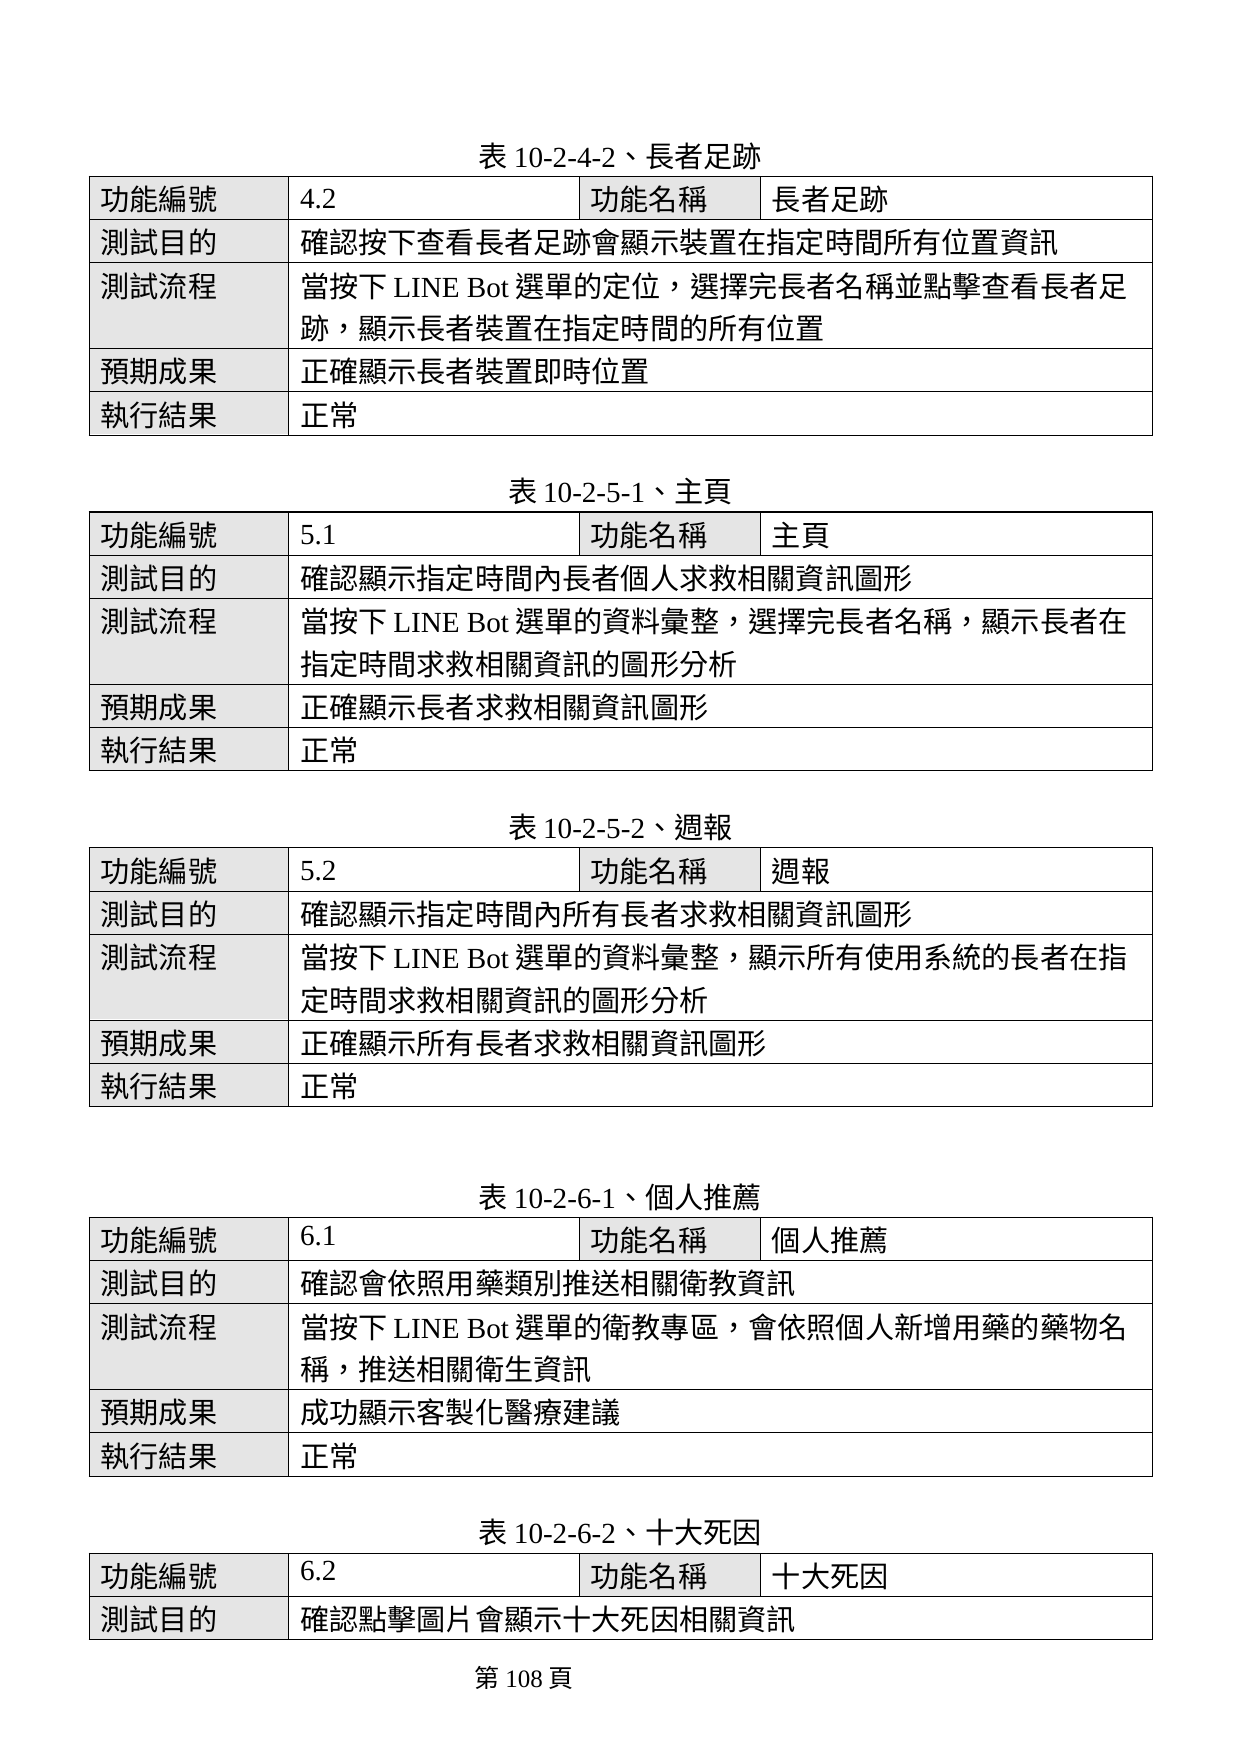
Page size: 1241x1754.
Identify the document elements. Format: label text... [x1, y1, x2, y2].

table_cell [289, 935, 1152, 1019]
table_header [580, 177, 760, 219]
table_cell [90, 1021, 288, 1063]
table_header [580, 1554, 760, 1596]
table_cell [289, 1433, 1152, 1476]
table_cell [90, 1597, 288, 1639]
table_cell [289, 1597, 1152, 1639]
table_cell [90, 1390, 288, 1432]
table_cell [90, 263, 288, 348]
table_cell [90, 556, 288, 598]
text 表10-2-6-2、十大死因 [118, 1510, 1122, 1552]
text 表10-2-5-2、週報 [118, 805, 1122, 847]
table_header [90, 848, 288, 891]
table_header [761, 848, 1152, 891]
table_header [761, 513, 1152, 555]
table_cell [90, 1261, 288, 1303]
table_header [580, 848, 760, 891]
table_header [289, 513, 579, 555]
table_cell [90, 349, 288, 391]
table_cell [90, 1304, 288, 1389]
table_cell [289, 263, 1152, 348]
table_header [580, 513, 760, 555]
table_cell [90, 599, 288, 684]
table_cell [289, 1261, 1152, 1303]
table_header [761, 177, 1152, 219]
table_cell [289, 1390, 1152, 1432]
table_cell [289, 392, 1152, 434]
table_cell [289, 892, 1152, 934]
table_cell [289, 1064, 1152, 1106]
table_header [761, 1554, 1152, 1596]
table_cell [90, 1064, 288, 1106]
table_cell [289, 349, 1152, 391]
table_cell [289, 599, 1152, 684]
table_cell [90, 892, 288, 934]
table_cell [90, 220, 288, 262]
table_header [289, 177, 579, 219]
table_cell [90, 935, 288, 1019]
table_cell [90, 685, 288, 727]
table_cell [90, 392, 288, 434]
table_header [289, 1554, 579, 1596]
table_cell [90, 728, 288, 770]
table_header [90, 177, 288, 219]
text 表10-2-6-1、個人推薦 [118, 1174, 1122, 1217]
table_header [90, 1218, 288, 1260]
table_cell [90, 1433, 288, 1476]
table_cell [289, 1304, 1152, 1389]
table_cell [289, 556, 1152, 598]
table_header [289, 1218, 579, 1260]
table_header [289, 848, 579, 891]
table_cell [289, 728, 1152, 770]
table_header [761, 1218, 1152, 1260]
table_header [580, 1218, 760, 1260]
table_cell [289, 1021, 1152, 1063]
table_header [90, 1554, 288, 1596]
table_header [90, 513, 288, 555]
text 表10-2-4-2、長者足跡 [118, 133, 1122, 176]
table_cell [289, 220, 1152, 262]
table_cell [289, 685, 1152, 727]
text 表10-2-5-1、主頁 [118, 469, 1122, 511]
